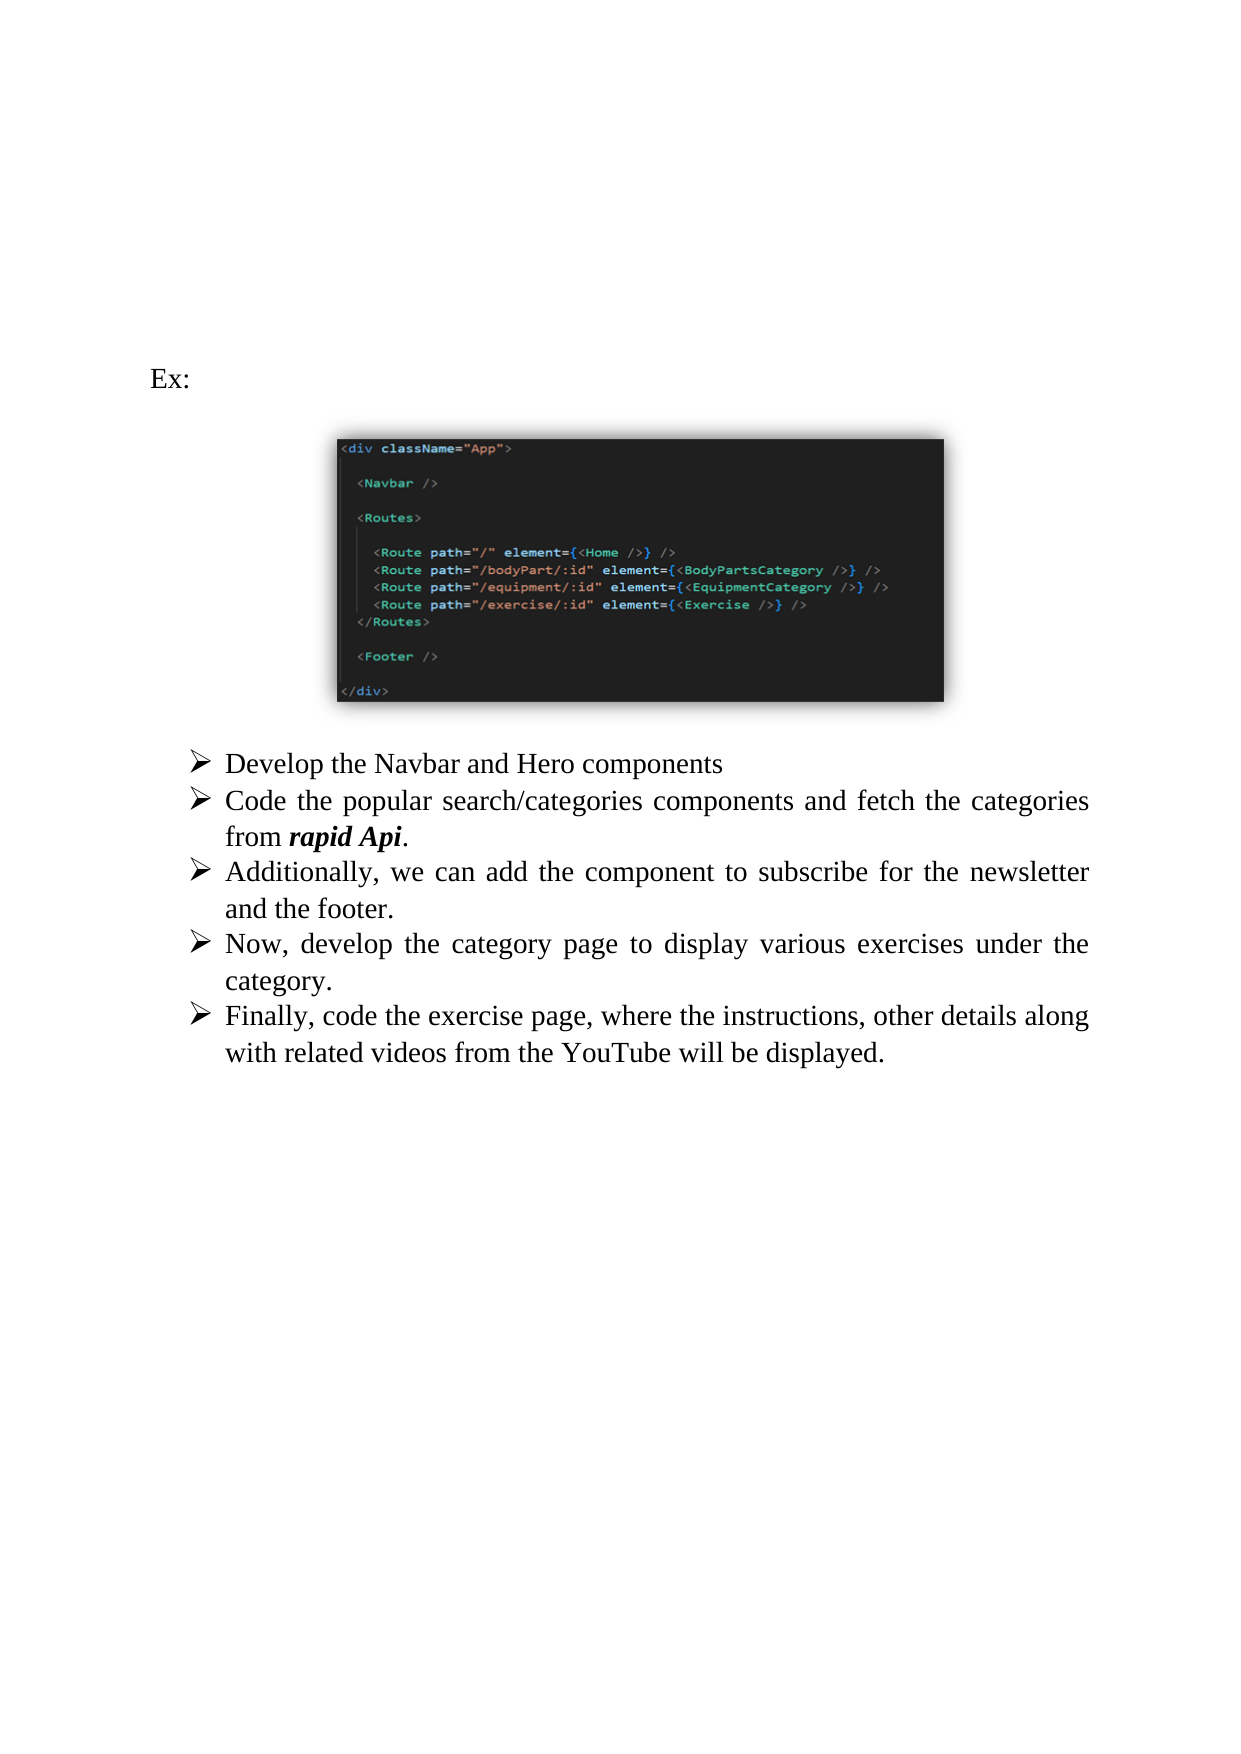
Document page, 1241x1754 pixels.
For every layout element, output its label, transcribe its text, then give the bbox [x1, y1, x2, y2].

list Now, develop the category page to display various exercises under the category. [187, 976, 1090, 1046]
text Ex: [150, 411, 1090, 444]
list Additionally, we can add the component to subscribe for the newsletter and the footer. [187, 904, 1090, 974]
list Finally, code the exercise page, where the instructions, other details along with related videos from the YouTube will be displayed. [187, 1048, 1090, 1118]
list Code the popular search/categories components and fetch the categories from rapid Api. [187, 832, 1090, 902]
list Develop the Navbar and Hero components [187, 796, 1090, 830]
picture [311, 463, 969, 777]
